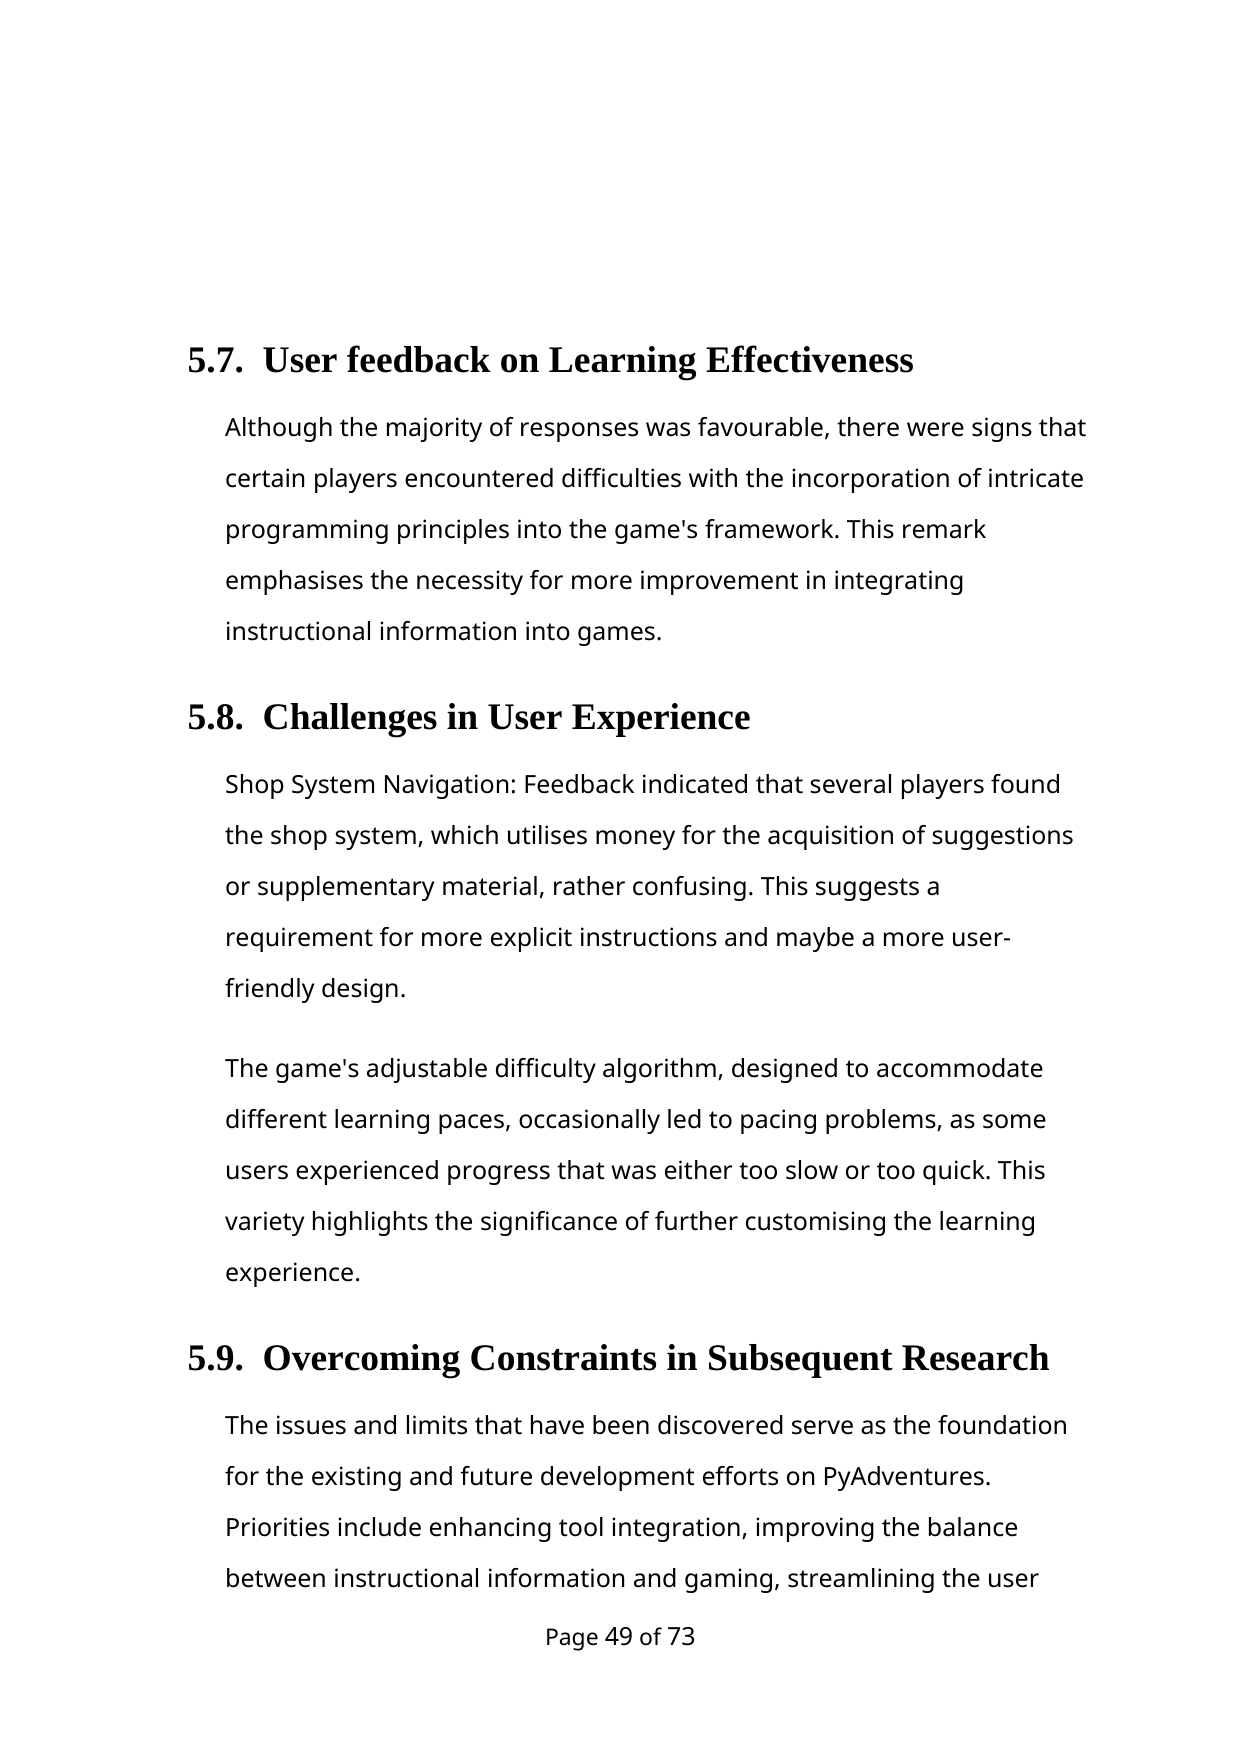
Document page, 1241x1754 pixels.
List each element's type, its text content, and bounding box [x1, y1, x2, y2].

subtitle User feedback on Learning Effectiveness [187, 337, 1090, 381]
text The game's adjustable difficulty algorithm, designed to accommodate different learning paces, occasionally led to pacing problems, as some users experienced progress that was either too slow or too quick. This variety highlights the significance of further customising the learning experience. [225, 1051, 1090, 1289]
text Although the majority of responses was favourable, there were signs that certain players encountered difficulties with the incorporation of intricate programming principles into the game's framework. This remark emphasises the necessity for more improvement in integrating instructional information into games. [225, 410, 1090, 648]
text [225, 1407, 1090, 1595]
subtitle Challenges in User Experience [187, 694, 1090, 737]
subtitle Overcoming Constraints in Subsequent Research [187, 1335, 1090, 1378]
text Shop System Navigation: Feedback indicated that several players found the shop system, which utilises money for the acquisition of suggestions or supplementary material, rather confusing. This suggests a requirement for more explicit instructions and maybe a more user-friendly design. [225, 766, 1090, 1005]
